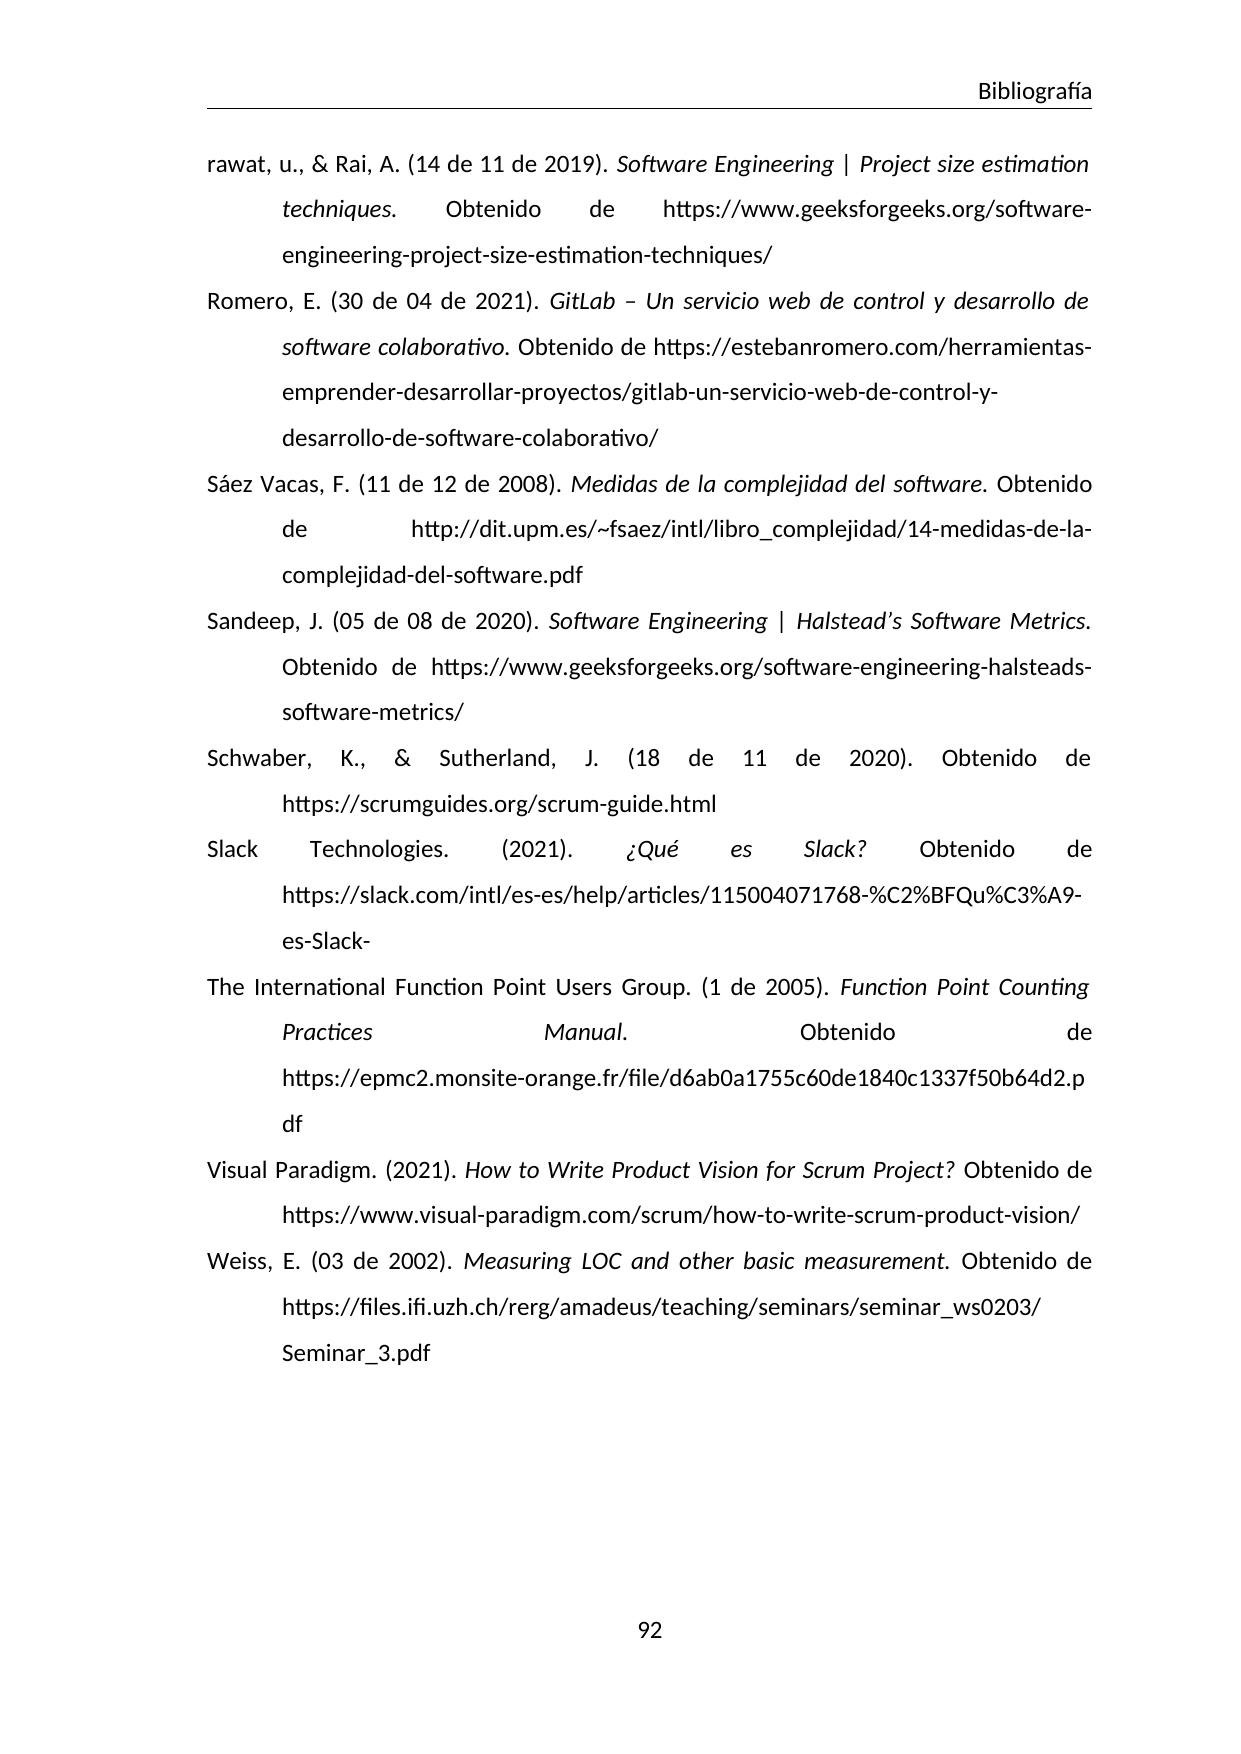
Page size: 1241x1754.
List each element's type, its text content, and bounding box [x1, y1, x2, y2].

text Schwaber, K., & Sutherland, J. (18 de 11 de 2020). Obtenido de https://scrumguides.org/scrum-guide.html [207, 742, 1092, 818]
text Romero, E. (30 de 04 de 2021). GitLab – Un servicio web de control y desarrollo de software colaborativo. Obtenido de https://estebanromero.com/herramientas-emprender-desarrollar-proyectos/gitlab-un-servicio-web-de-control-y-desarrollo-de-software-colaborativo/ [207, 285, 1092, 453]
text Sandeep, J. (05 de 08 de 2020). Software Engineering | Halstead’s Software Metrics. Obtenido de https://www.geeksforgeeks.org/software-engineering-halsteads-software-metrics/ [207, 605, 1092, 727]
text Slack Technologies. (2021). ¿Qué es Slack? Obtenido de https://slack.com/intl/es-es/help/articles/115004071768-%C2%BFQu%C3%A9-es-Slack- [207, 834, 1092, 956]
text rawat, u., & Rai, A. (14 de 11 de 2019). Software Engineering | Project size estimation techniques. Obtenido de https://www.geeksforgeeks.org/software-engineering-project-size-estimation-techniques/ [207, 148, 1092, 270]
text Sáez Vacas, F. (11 de 12 de 2008). Medidas de la complejidad del software. Obtenido de http://dit.upm.es/~fsaez/intl/libro_complejidad/14-medidas-de-la-complejidad-del-software.pdf [207, 468, 1092, 590]
text The International Function Point Users Group. (1 de 2005). Function Point Counting Practices Manual. Obtenido de https://epmc2.monsite-orange.fr/file/d6ab0a1755c60de1840c1337f50b64d2.pdf [207, 971, 1092, 1138]
text Weiss, E. (03 de 2002). Measuring LOC and other basic measurement. Obtenido de https://files.ifi.uzh.ch/rerg/amadeus/teaching/seminars/seminar_ws0203/Seminar_3.pdf [207, 1245, 1092, 1367]
text Visual Paradigm. (2021). How to Write Product Vision for Scrum Project? Obtenido de https://www.visual-paradigm.com/scrum/how-to-write-scrum-product-vision/ [207, 1154, 1092, 1230]
